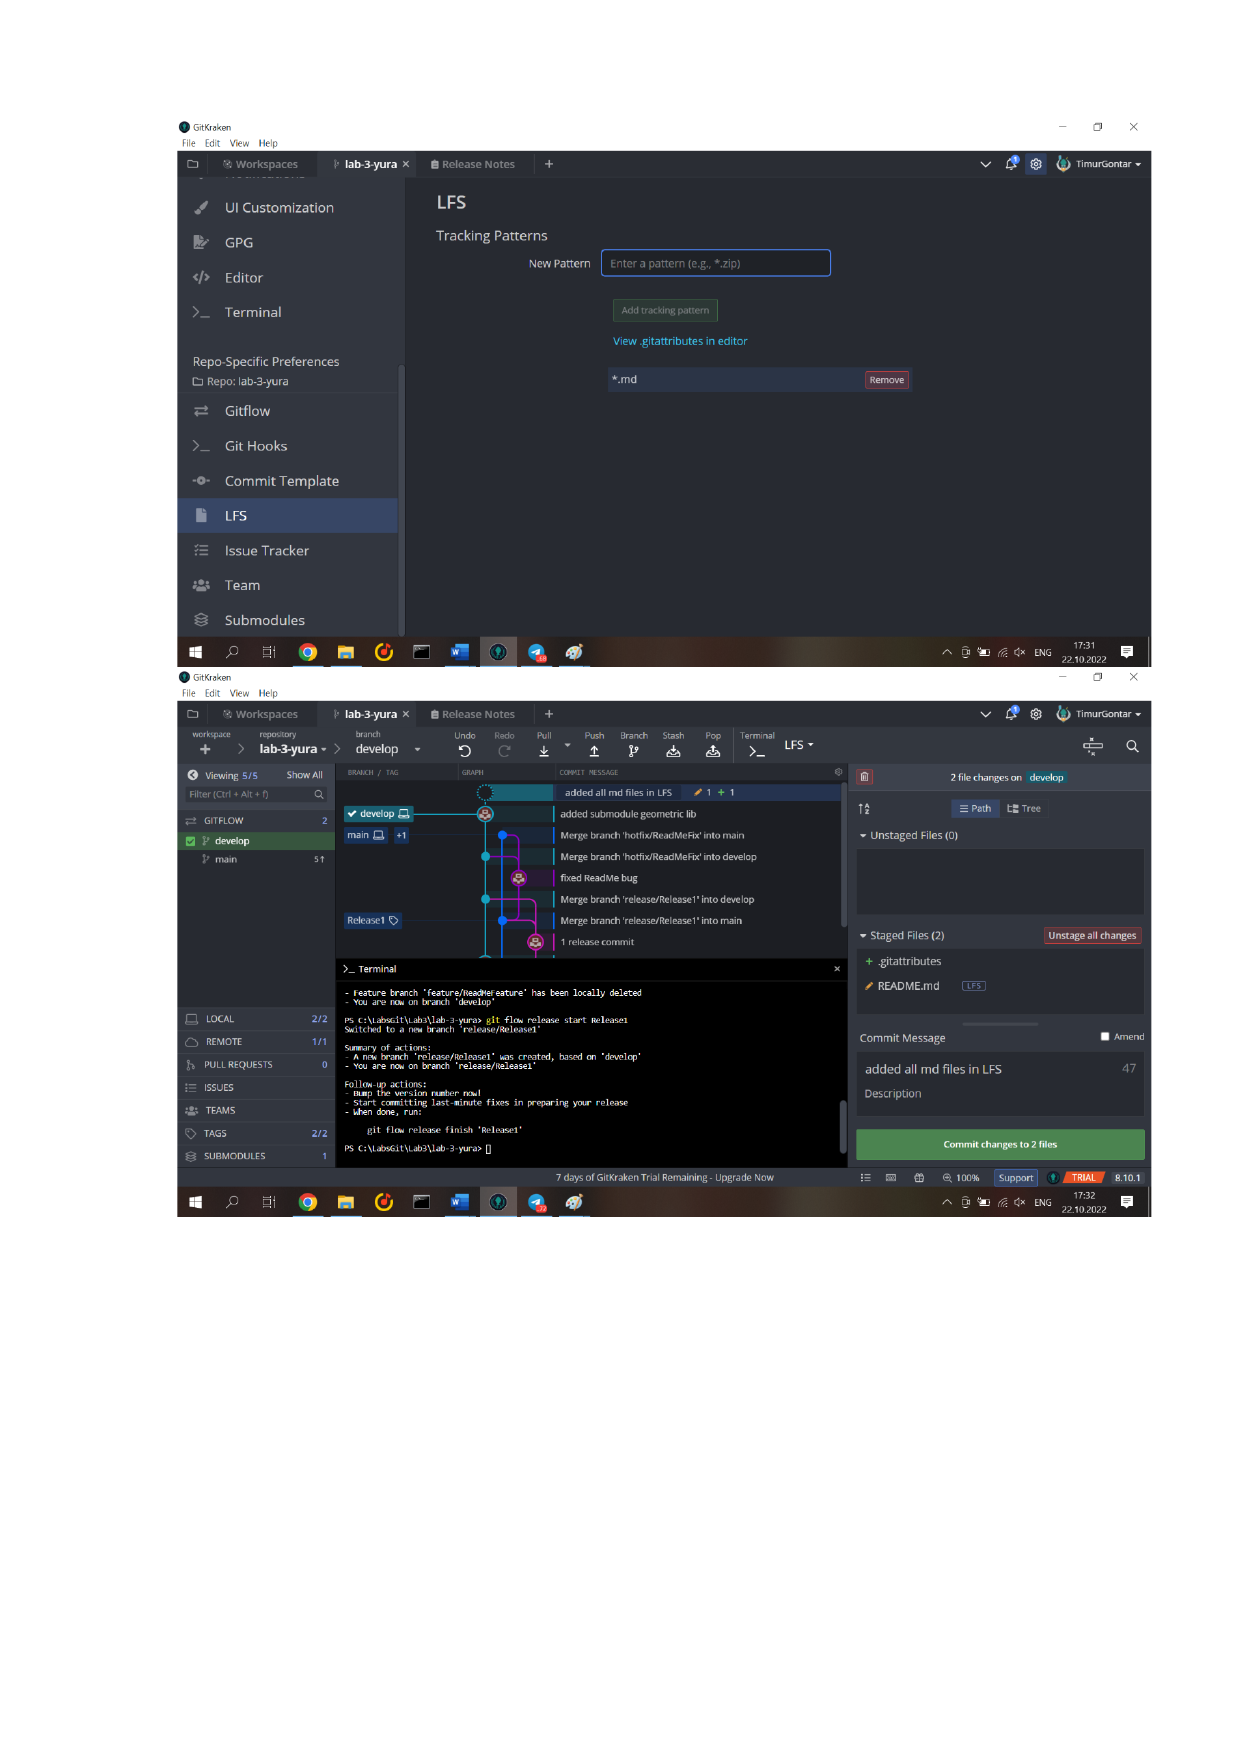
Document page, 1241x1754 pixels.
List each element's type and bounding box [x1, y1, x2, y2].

picture [177, 668, 1152, 1217]
picture [177, 118, 1152, 667]
